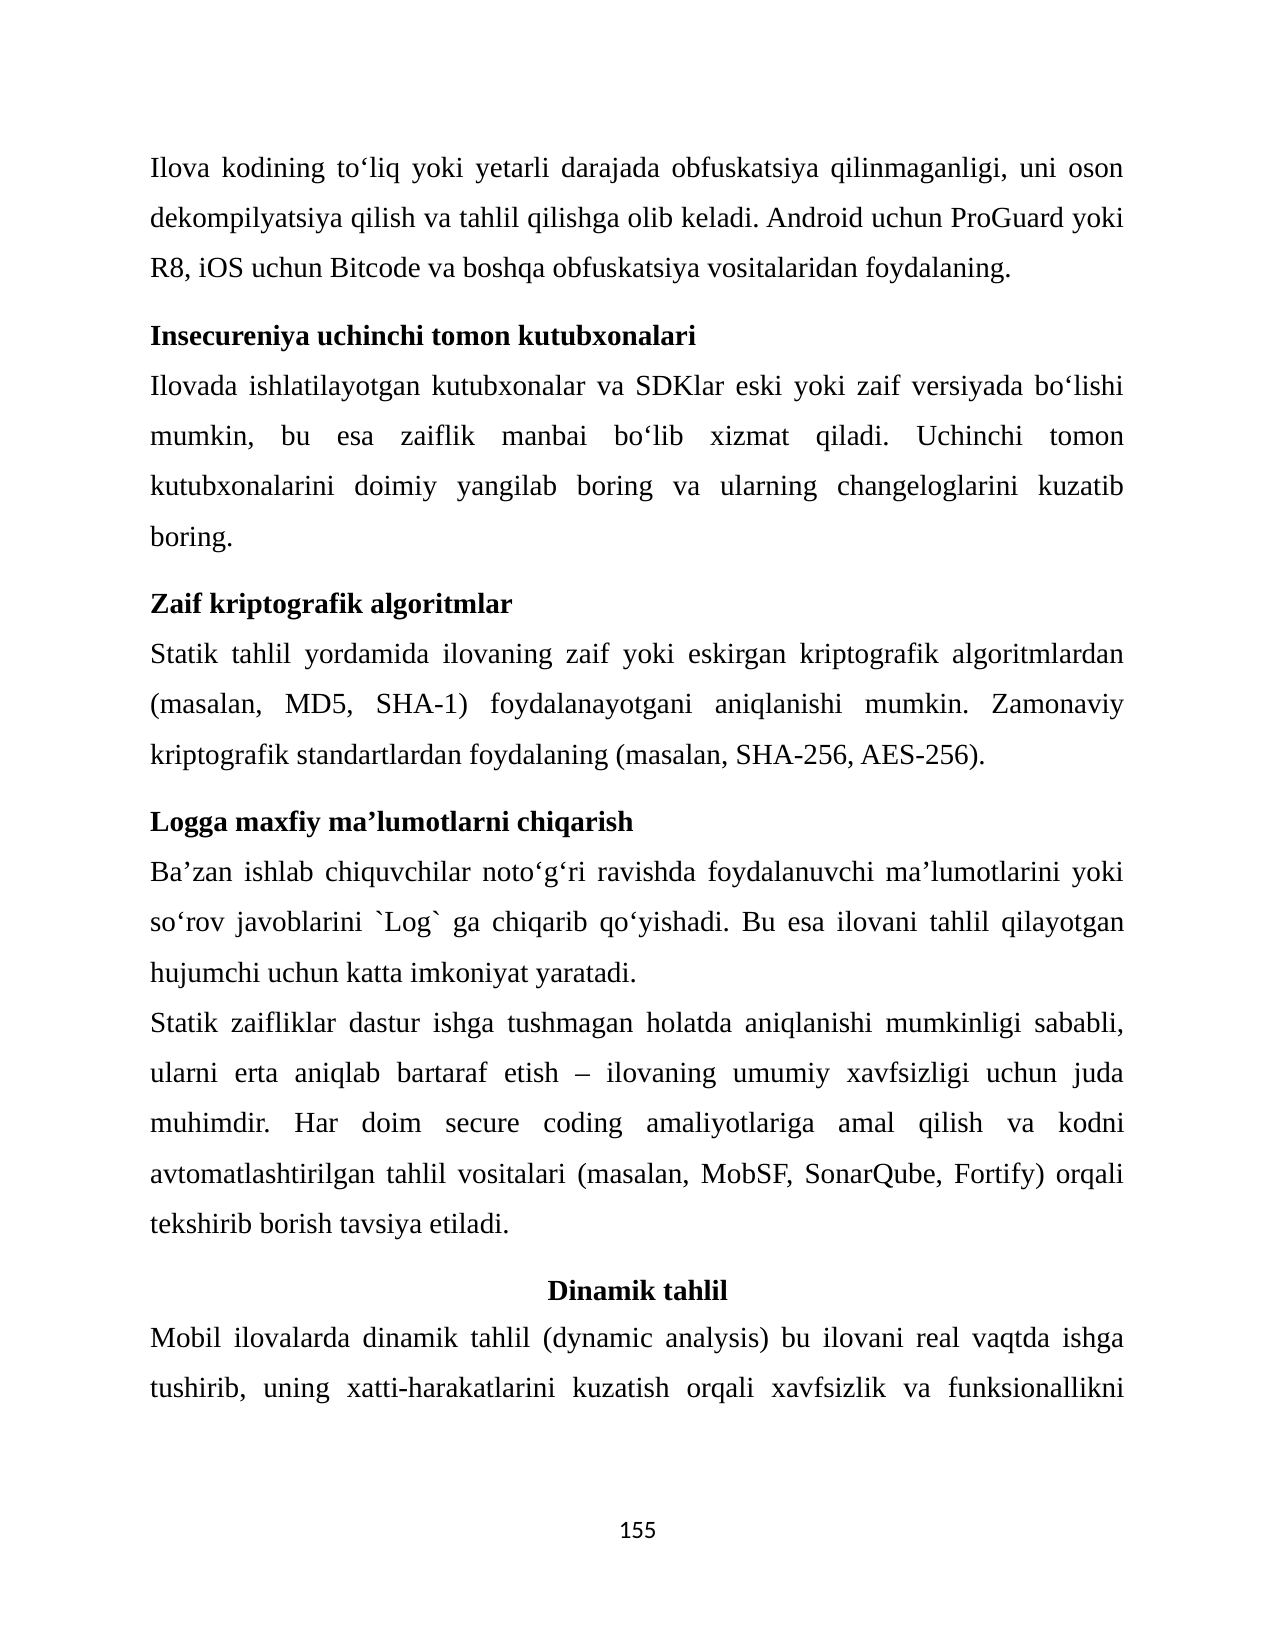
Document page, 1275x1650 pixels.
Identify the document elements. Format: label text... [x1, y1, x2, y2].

text Statik tahlil yordamida ilovaning zaif yoki eskirgan kriptografik algoritmlardan (masalan, MD5, SHA-1) foydalanayotgani aniqlanishi mumkin. Zamonaviy kriptografik standartlardan foydalaning (masalan, SHA-256, AES-256). [150, 636, 1125, 770]
subtitle Dinamik tahlil [150, 1273, 1125, 1307]
text Ilovada ishlatilayotgan kutubxonalar va SDKlar eski yoki zaif versiyada bo‘lishi mumkin, bu esa zaiflik manbai bo‘lib xizmat qiladi. Uchinchi tomon kutubxonalarini doimiy yangilab boring va ularning changeloglarini kuzatib boring. [150, 368, 1125, 552]
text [150, 1320, 1125, 1404]
text Logga maxfiy ma’lumotlarni chiqarish [150, 804, 1125, 837]
text Ilova kodining to‘liq yoki yetarli darajada obfuskatsiya qilinmaganligi, uni oson dekompilyatsiya qilish va tahlil qilishga olib keladi. Android uchun ProGuard yoki R8, iOS uchun Bitcode va boshqa obfuskatsiya vositalaridan foydalaning. [150, 150, 1125, 284]
text Zaif kriptografik algoritmlar [150, 586, 1125, 619]
text Statik zaifliklar dastur ishga tushmagan holatda aniqlanishi mumkinligi sababli, ularni erta aniqlab bartaraf etish – ilovaning umumiy xavfsizligi uchun juda muhimdir. Har doim secure coding amaliyotlariga amal qilish va kodni avtomatlashtirilgan tahlil vositalari (masalan, MobSF, SonarQube, Fortify) orqali tekshirib borish tavsiya etiladi. [150, 1005, 1125, 1240]
text Ba’zan ishlab chiquvchilar noto‘g‘ri ravishda foydalanuvchi ma’lumotlarini yoki so‘rov javoblarini `Log` ga chiqarib qo‘yishadi. Bu esa ilovani tahlil qilayotgan hujumchi uchun katta imkoniyat yaratadi. [150, 854, 1125, 988]
text Insecureniya uchinchi tomon kutubxonalari [150, 318, 1125, 351]
